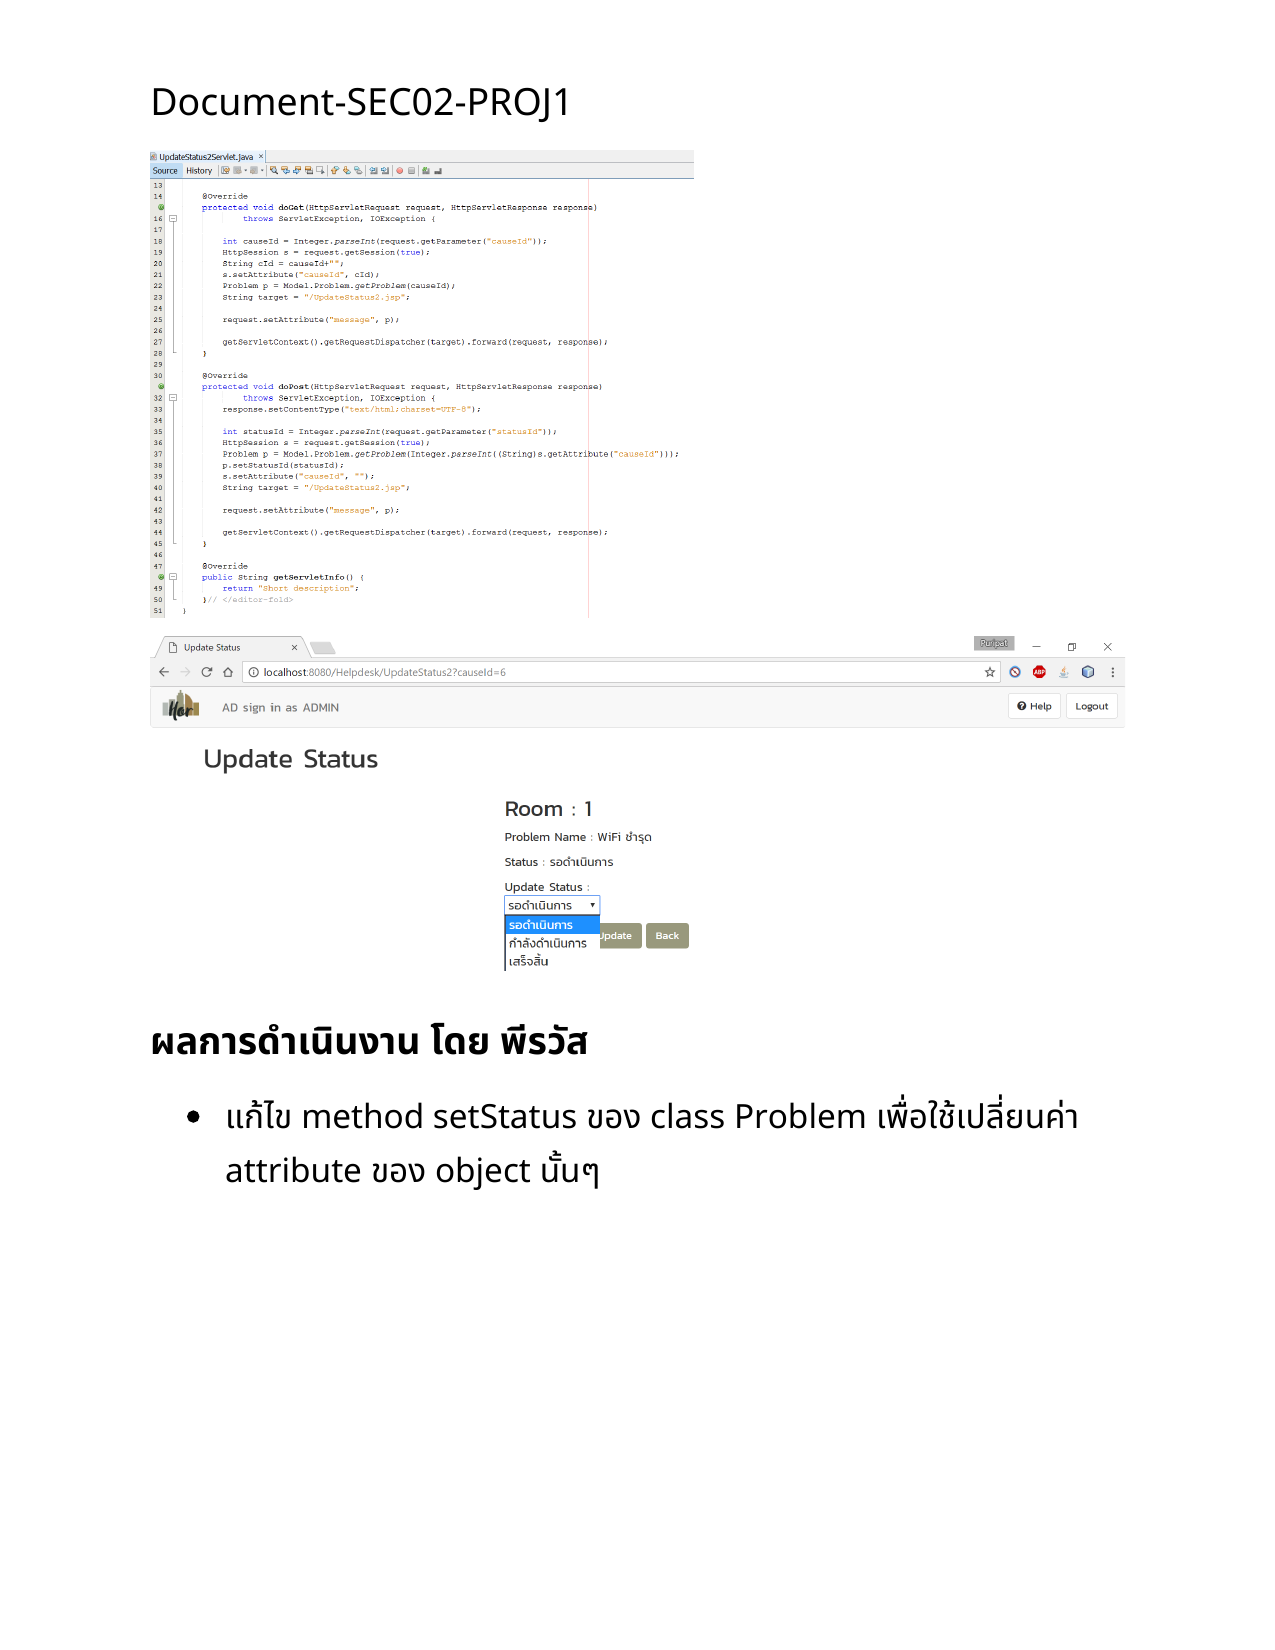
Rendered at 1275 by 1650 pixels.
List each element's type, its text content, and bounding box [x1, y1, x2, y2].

picture [150, 150, 694, 618]
picture [150, 636, 1125, 996]
text ผลการดำเนินงาน โดย พีรวัส [150, 1015, 1125, 1071]
list แก้ไข method setStatus ของ class Problem เพื่อใช้เปลี่ยนค่า attribute ของ object นั้นๆ [187, 1093, 1125, 1198]
